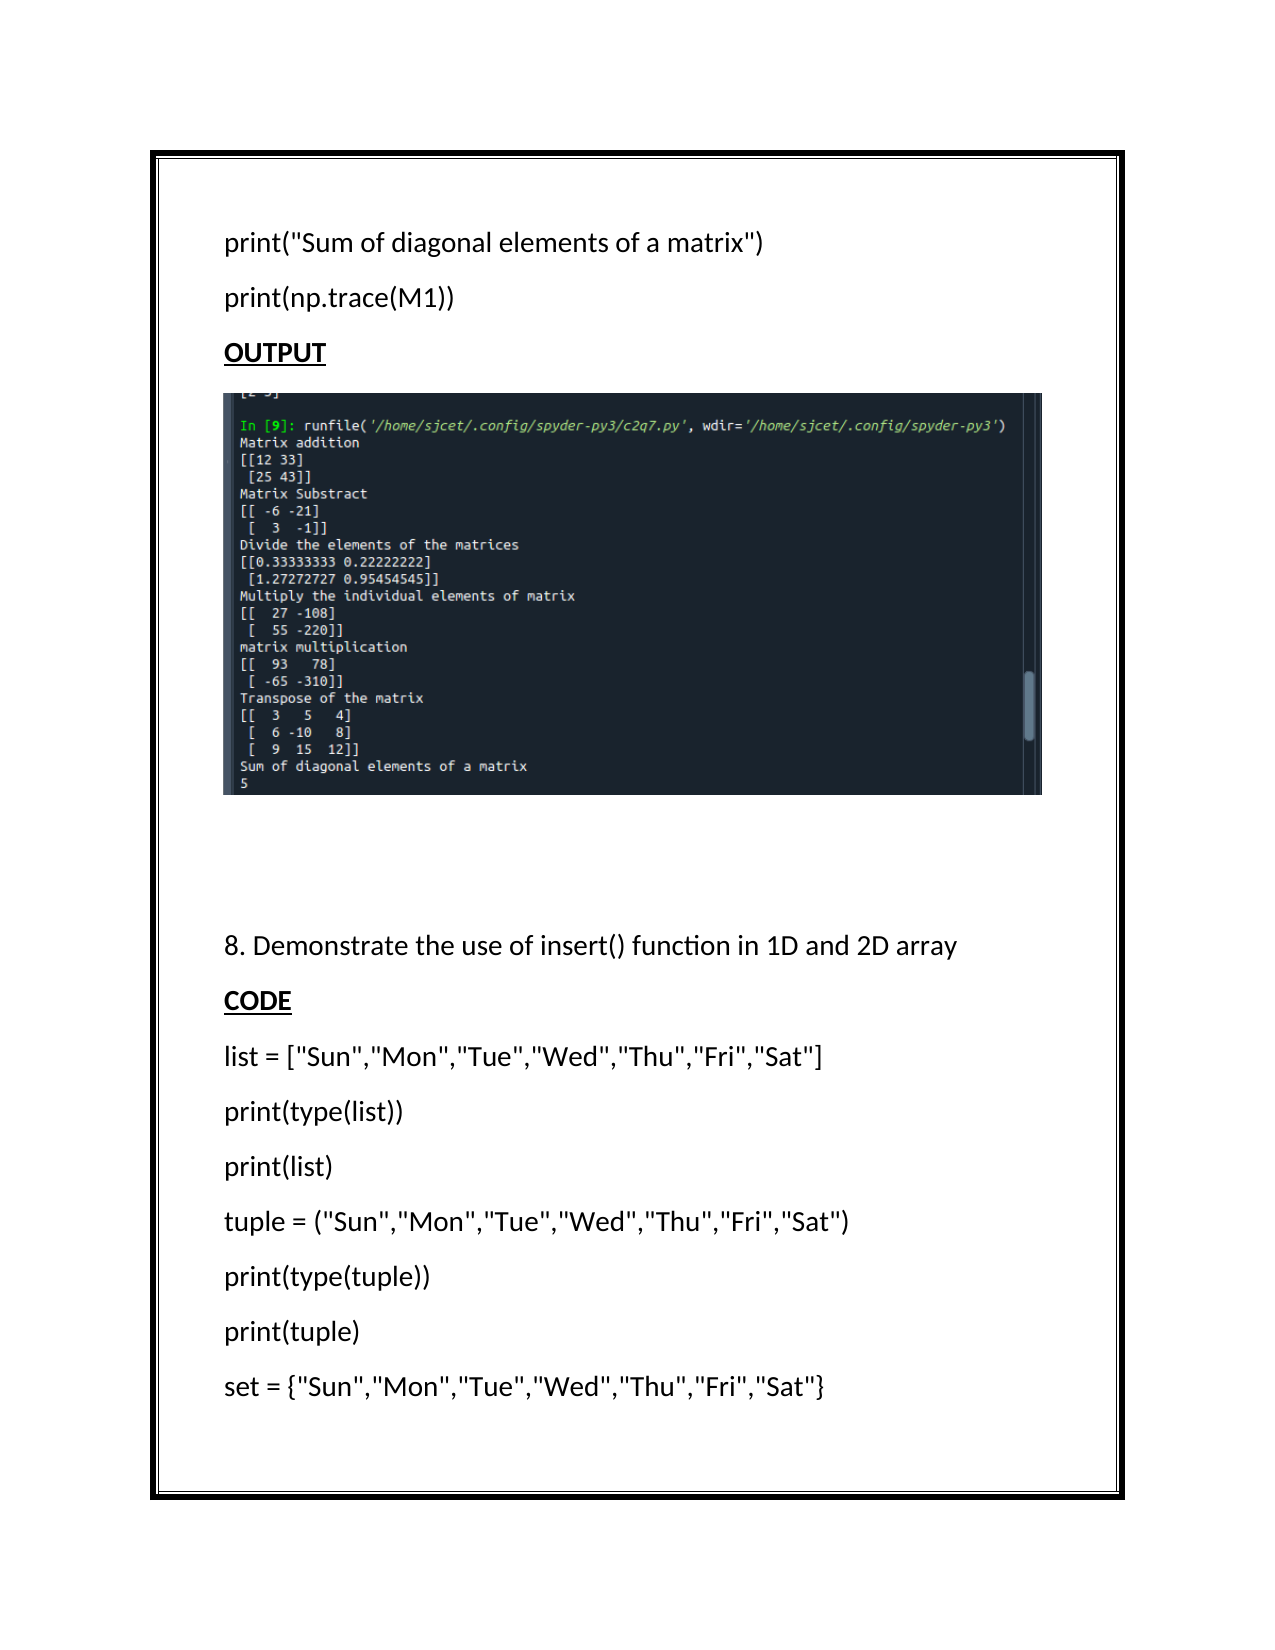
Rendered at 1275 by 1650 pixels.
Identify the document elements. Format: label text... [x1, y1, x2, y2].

text print(np.trace(M1)) [224, 279, 1051, 314]
text print(type(list)) [224, 1093, 1051, 1128]
text print(type(tuple)) [224, 1258, 1051, 1294]
text print(tuple) [224, 1313, 1051, 1349]
text list = ["Sun","Mon","Tue","Wed","Thu","Fri","Sat"] [224, 1038, 1051, 1073]
text OUTPUT [224, 334, 1051, 370]
text 8. Demonstrate the use of insert() function in 1D and 2D array [224, 927, 1051, 963]
text print(list) [224, 1148, 1051, 1183]
picture [223, 393, 1042, 795]
text print("Sum of diagonal elements of a matrix") [224, 224, 1051, 259]
text tuple = ("Sun","Mon","Tue","Wed","Thu","Fri","Sat") [224, 1203, 1051, 1238]
text CODE [224, 982, 1051, 1018]
text set = {"Sun","Mon","Tue","Wed","Thu","Fri","Sat"} [224, 1368, 1051, 1404]
